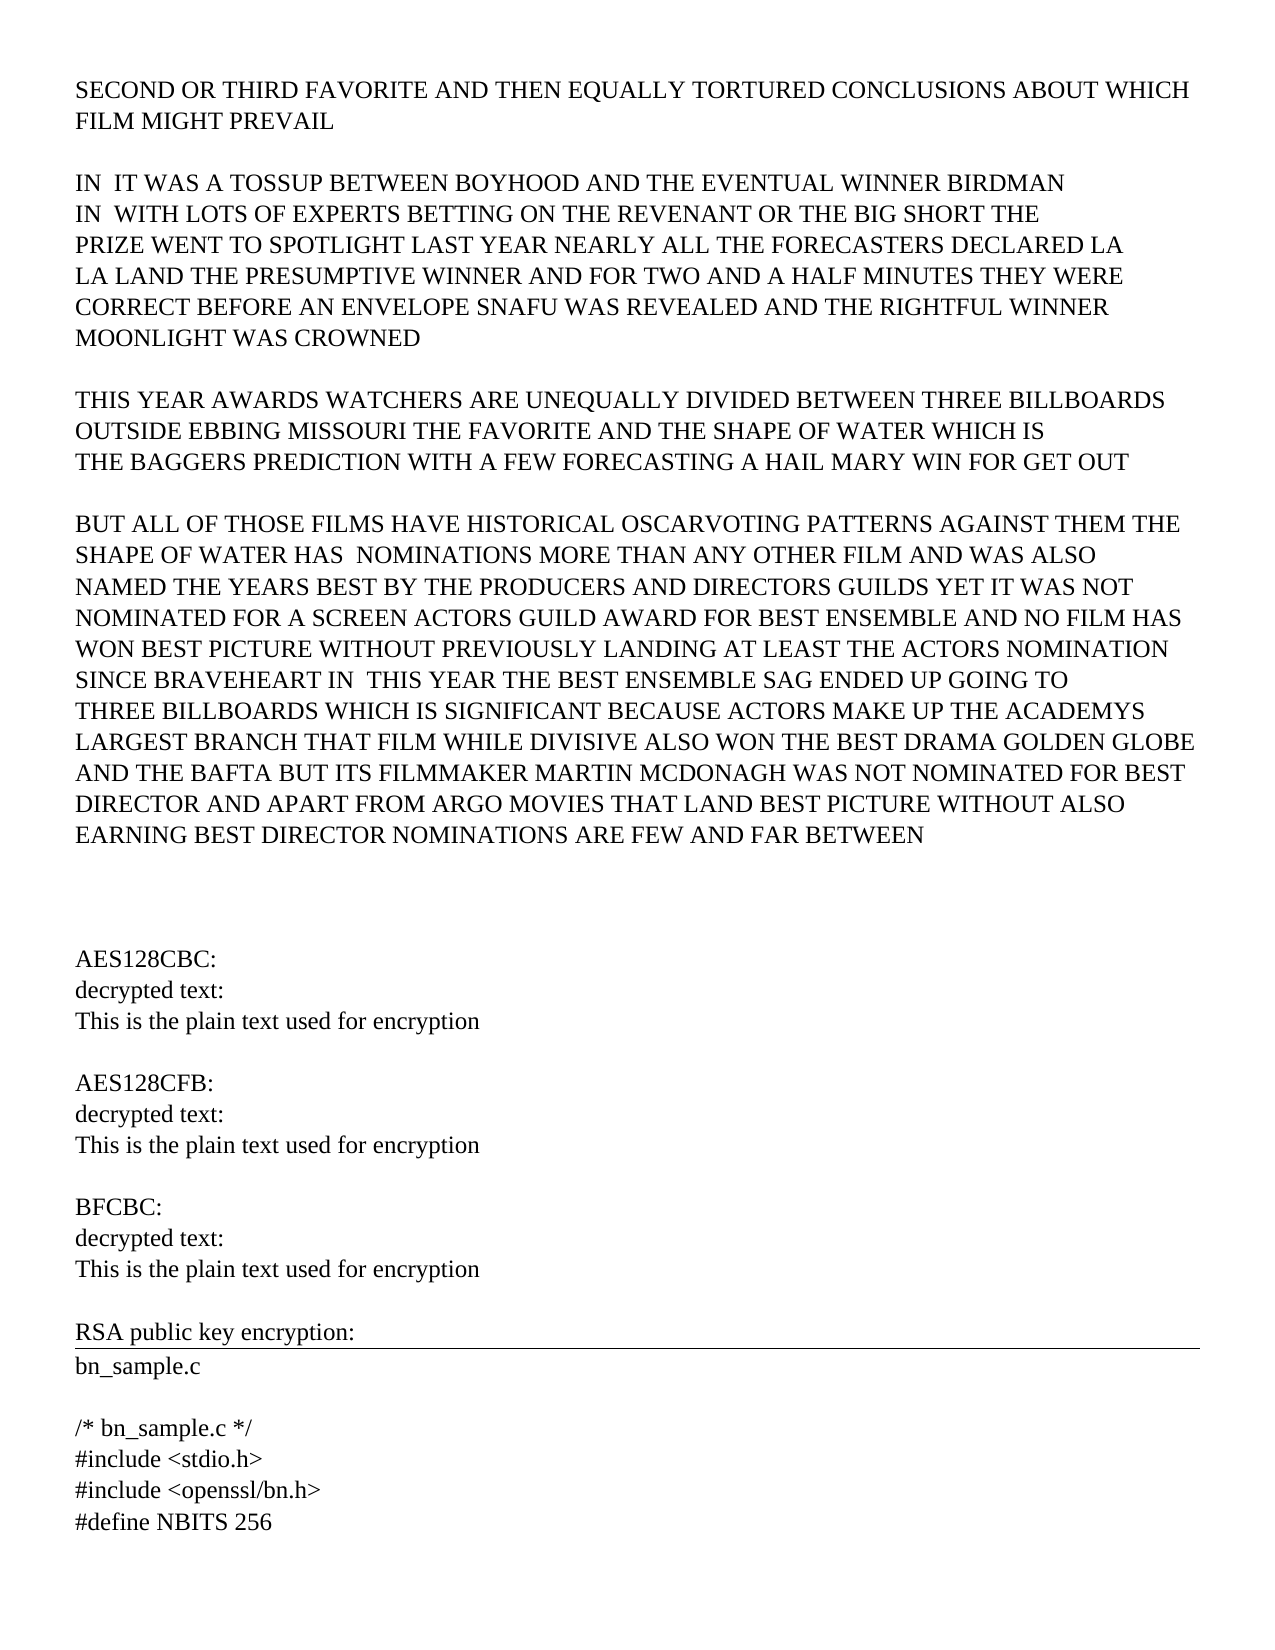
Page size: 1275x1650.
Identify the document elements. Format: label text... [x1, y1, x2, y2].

list SECOND OR THIRD FAVORITE AND THEN EQUALLY TORTURED CONCLUSIONS ABOUT WHICH [75, 75, 1200, 104]
list BUT ALL OF THOSE FILMS HAVE HISTORICAL OSCARVOTING PATTERNS AGAINST THEM THE [75, 509, 1200, 538]
list #define NBITS 256 [75, 1507, 1200, 1535]
list bn_sample.c [75, 1351, 1200, 1380]
list RSA public key encryption: [75, 1317, 1200, 1348]
list #include <stdio.h> [75, 1444, 1200, 1473]
list IN IT WAS A TOSSUP BETWEEN BOYHOOD AND THE EVENTUAL WINNER BIRDMAN [75, 168, 1200, 197]
list PRIZE WENT TO SPOTLIGHT LAST YEAR NEARLY ALL THE FORECASTERS DECLARED LA [75, 230, 1200, 259]
list AES128CBC: [75, 944, 1200, 973]
list IN WITH LOTS OF EXPERTS BETTING ON THE REVENANT OR THE BIG SHORT THE [75, 199, 1200, 228]
list THREE BILLBOARDS WHICH IS SIGNIFICANT BECAUSE ACTORS MAKE UP THE ACADEMYS [75, 696, 1200, 724]
list DIRECTOR AND APART FROM ARGO MOVIES THAT LAND BEST PICTURE WITHOUT ALSO [75, 789, 1200, 818]
list SINCE BRAVEHEART IN THIS YEAR THE BEST ENSEMBLE SAG ENDED UP GOING TO [75, 665, 1200, 693]
list THIS YEAR AWARDS WATCHERS ARE UNEQUALLY DIVIDED BETWEEN THREE BILLBOARDS [75, 385, 1200, 414]
list This is the plain text used for encryption [75, 1254, 1200, 1283]
list CORRECT BEFORE AN ENVELOPE SNAFU WAS REVEALED AND THE RIGHTFUL WINNER [75, 292, 1200, 321]
list AES128CFB: [75, 1068, 1200, 1097]
list /* bn_sample.c */ [75, 1413, 1200, 1442]
list EARNING BEST DIRECTOR NOMINATIONS ARE FEW AND FAR BETWEEN [75, 820, 1200, 849]
list BFCBC: [75, 1192, 1200, 1221]
list OUTSIDE EBBING MISSOURI THE FAVORITE AND THE SHAPE OF WATER WHICH IS [75, 416, 1200, 445]
list FILM MIGHT PREVAIL [75, 106, 1200, 135]
list AND THE BAFTA BUT ITS FILMMAKER MARTIN MCDONAGH WAS NOT NOMINATED FOR BEST [75, 758, 1200, 787]
list decrypted text: [75, 1223, 1200, 1252]
list THE BAGGERS PREDICTION WITH A FEW FORECASTING A HAIL MARY WIN FOR GET OUT [75, 447, 1200, 476]
list SHAPE OF WATER HAS NOMINATIONS MORE THAN ANY OTHER FILM AND WAS ALSO [75, 541, 1200, 569]
list WON BEST PICTURE WITHOUT PREVIOUSLY LANDING AT LEAST THE ACTORS NOMINATION [75, 634, 1200, 662]
list decrypted text: [75, 975, 1200, 1004]
list NAMED THE YEARS BEST BY THE PRODUCERS AND DIRECTORS GUILDS YET IT WAS NOT [75, 572, 1200, 600]
list This is the plain text used for encryption [75, 1006, 1200, 1035]
list LA LAND THE PRESUMPTIVE WINNER AND FOR TWO AND A HALF MINUTES THEY WERE [75, 261, 1200, 290]
list MOONLIGHT WAS CROWNED [75, 323, 1200, 352]
list NOMINATED FOR A SCREEN ACTORS GUILD AWARD FOR BEST ENSEMBLE AND NO FILM HAS [75, 603, 1200, 631]
list #include <openssl/bn.h> [75, 1476, 1200, 1504]
list decrypted text: [75, 1099, 1200, 1128]
list This is the plain text used for encryption [75, 1130, 1200, 1159]
list LARGEST BRANCH THAT FILM WHILE DIVISIVE ALSO WON THE BEST DRAMA GOLDEN GLOBE [75, 727, 1200, 756]
